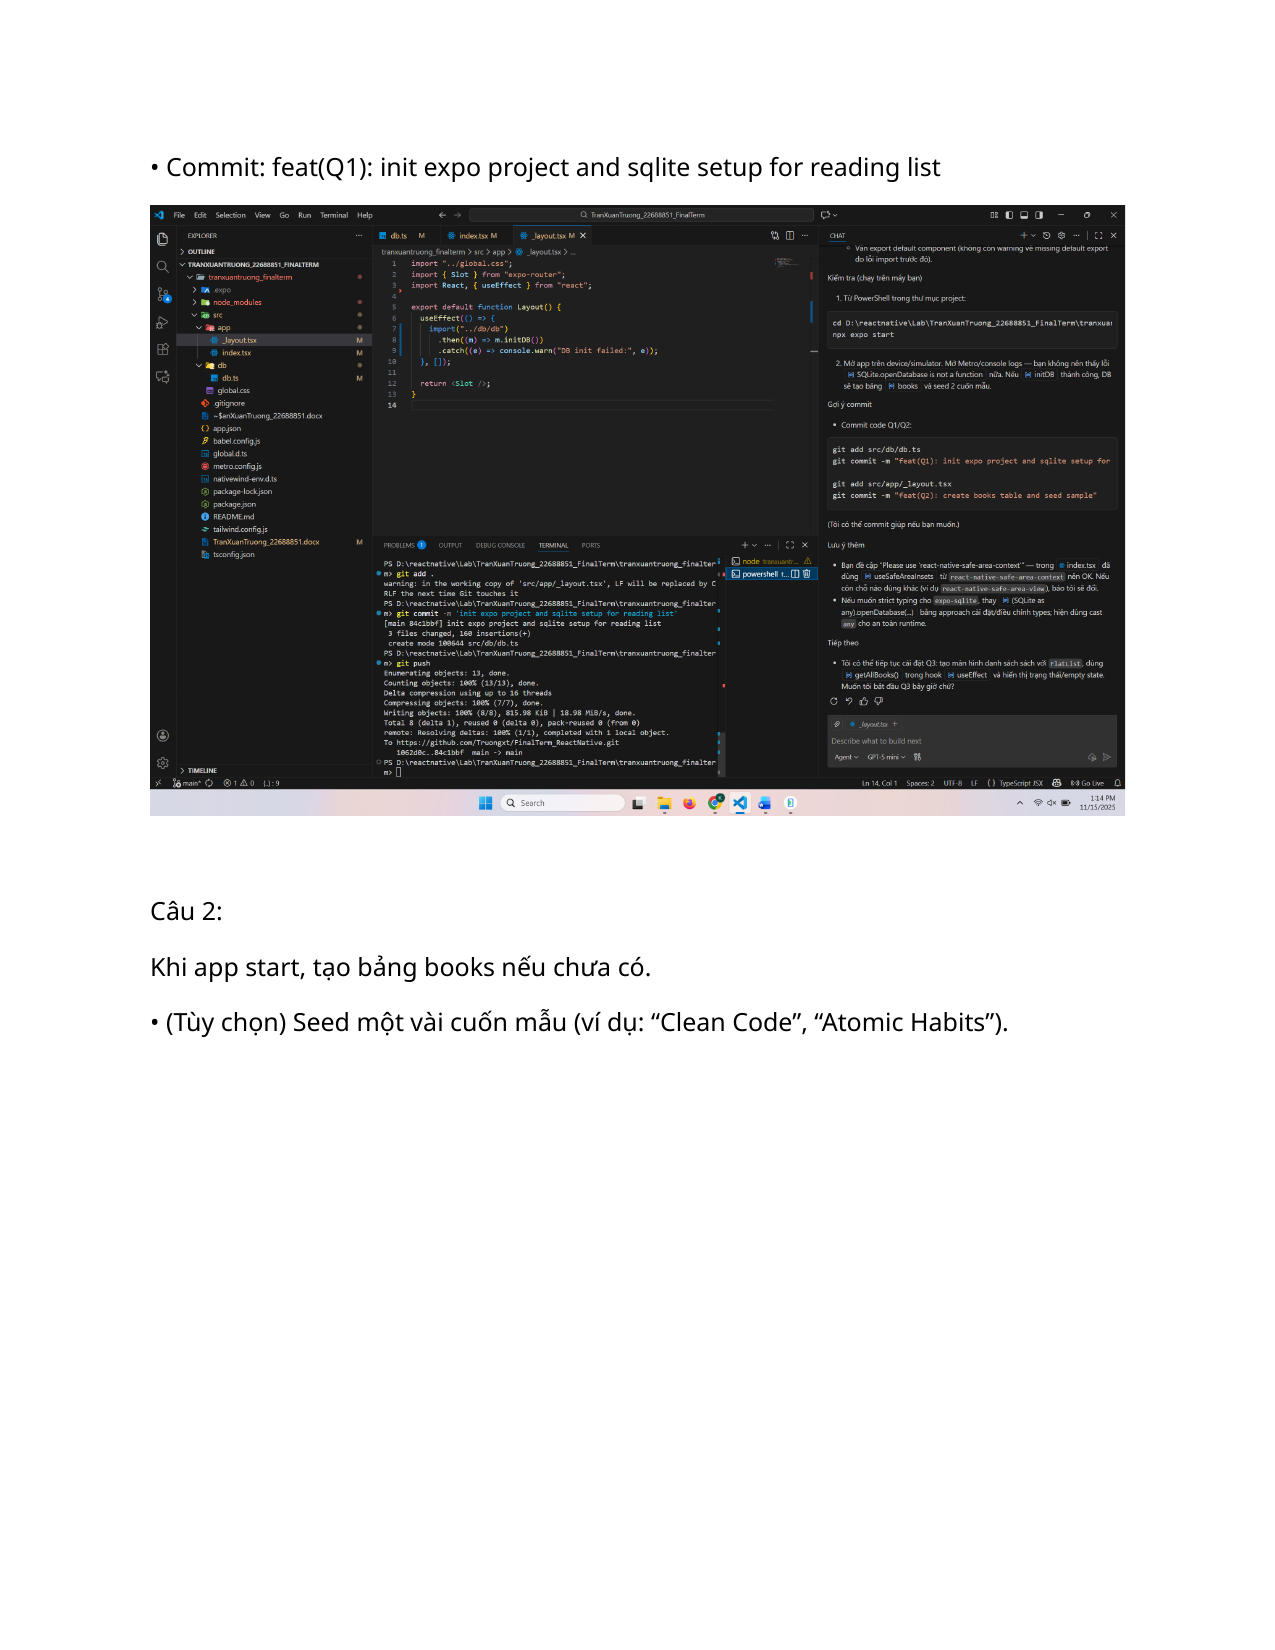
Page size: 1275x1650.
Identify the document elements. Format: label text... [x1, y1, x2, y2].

text • (Tùy chọn) Seed một vài cuốn mẫu (ví dụ: “Clean Code”, “Atomic Habits”). [150, 1005, 1125, 1039]
text Câu 2: [150, 893, 1125, 927]
text • Commit: feat(Q1): init expo project and sqlite setup for reading list [150, 150, 1125, 184]
text Khi app start, tạo bảng books nếu chưa có. [150, 949, 1125, 983]
picture [150, 205, 1125, 816]
